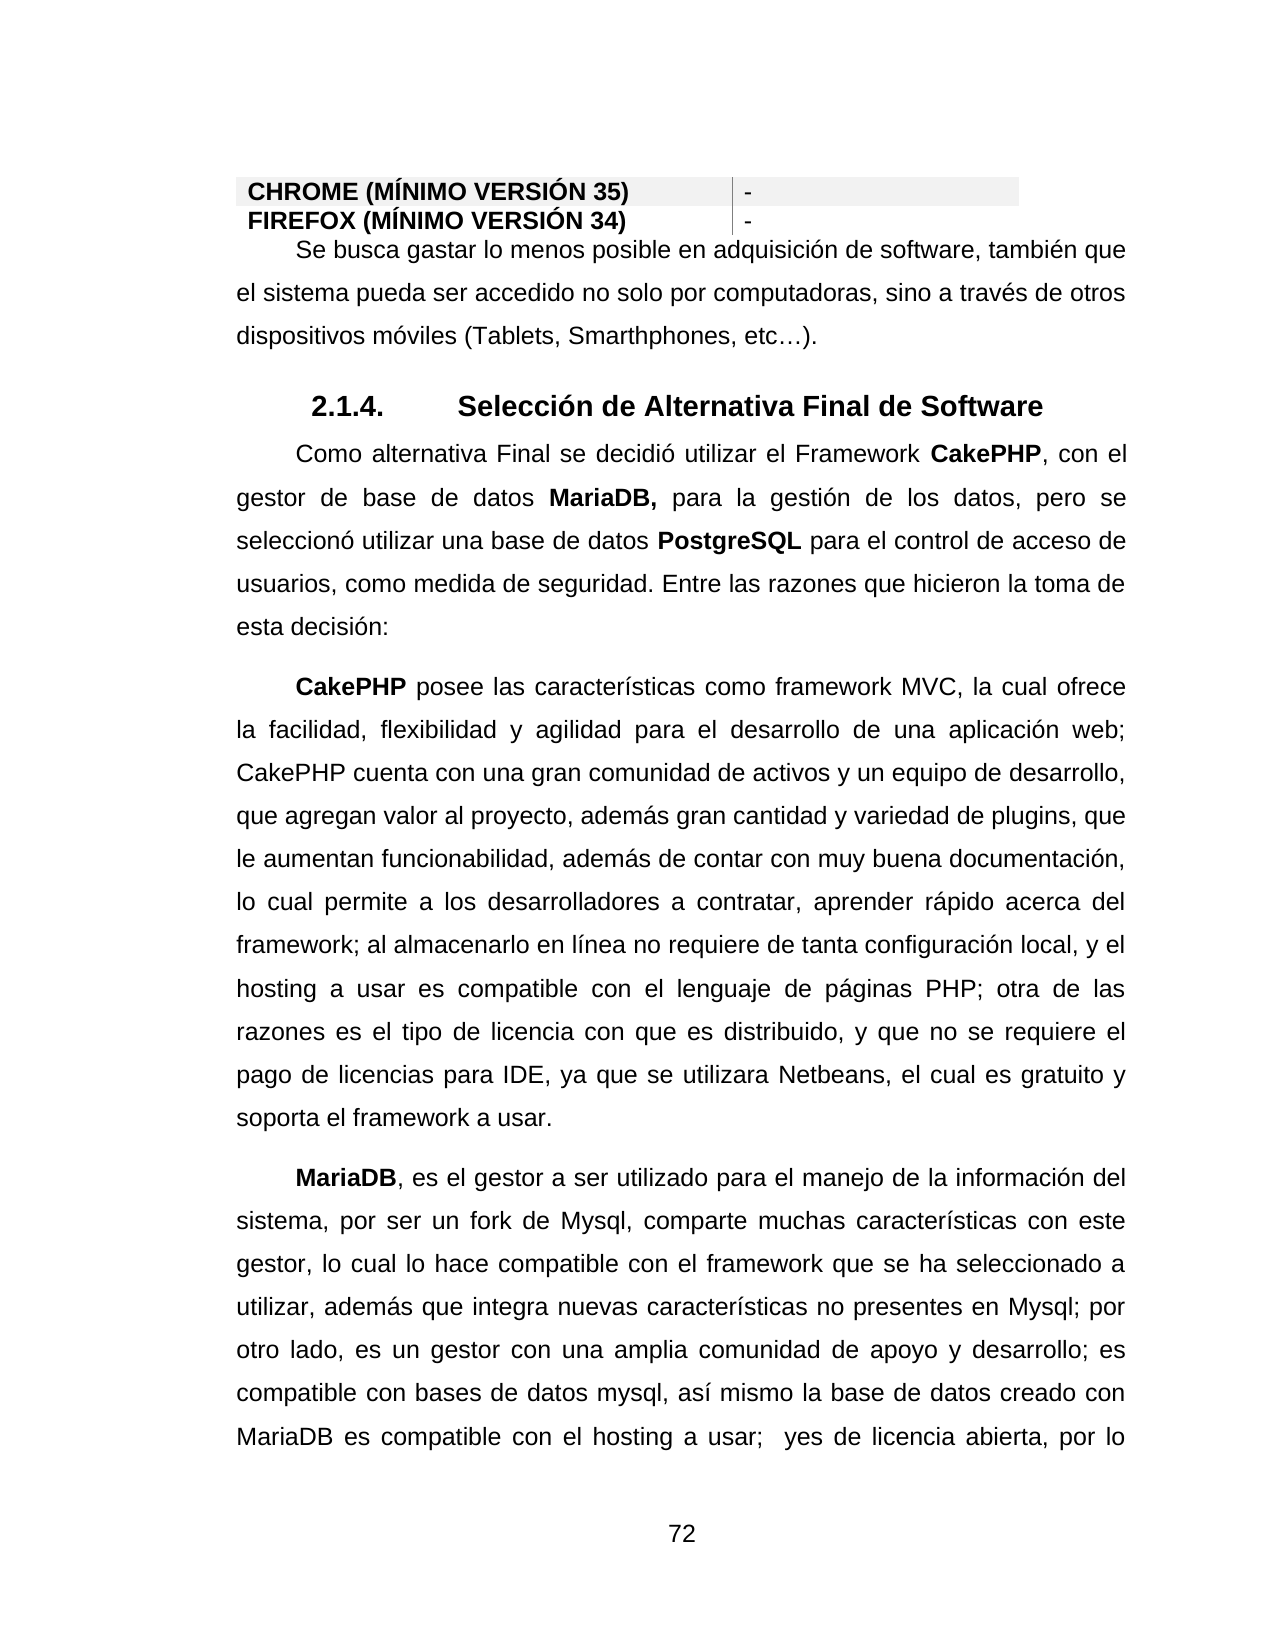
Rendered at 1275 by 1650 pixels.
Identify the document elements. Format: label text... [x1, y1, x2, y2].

text Como alternativa Final se decidió utilizar el Framework CakePHP, con el gestor de base de datos MariaDB, para la gestión de los datos, pero se seleccionó utilizar una base de datos PostgreSQL para el control de acceso de usuarios, como medida de seguridad. Entre las razones que hicieron la toma de esta decisión: [236, 439, 1127, 641]
table_cell - [733, 206, 1019, 235]
text Se busca gastar lo menos posible en adquisición de software, también que el sistema pueda ser accedido no solo por computadoras, sino a través de otros dispositivos móviles (Tablets, Smarthphones, etc…). [236, 235, 1127, 350]
table_cell Firefox (mínimo versión 34) [236, 206, 732, 235]
table_cell Chrome (mínimo versión 35) [236, 177, 732, 206]
subtitle Selección de Alternativa Final de Software [311, 389, 1127, 423]
table_cell - [733, 177, 1019, 206]
text CakePHP posee las características como framework MVC, la cual ofrece la facilidad, flexibilidad y agilidad para el desarrollo de una aplicación web; CakePHP cuenta con una gran comunidad de activos y un equipo de desarrollo, que agregan valor al proyecto, además gran cantidad y variedad de plugins, que le aumentan funcionabilidad, además de contar con muy buena documentación, lo cual permite a los desarrolladores a contratar, aprender rápido acerca del framework; al almacenarlo en línea no requiere de tanta configuración local, y el hosting a usar es compatible con el lenguaje de páginas PHP; otra de las razones es el tipo de licencia con que es distribuido, y que no se requiere el pago de licencias para IDE, ya que se utilizara Netbeans, el cual es gratuito y soporta el framework a usar. [236, 672, 1127, 1132]
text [236, 1163, 1127, 1450]
